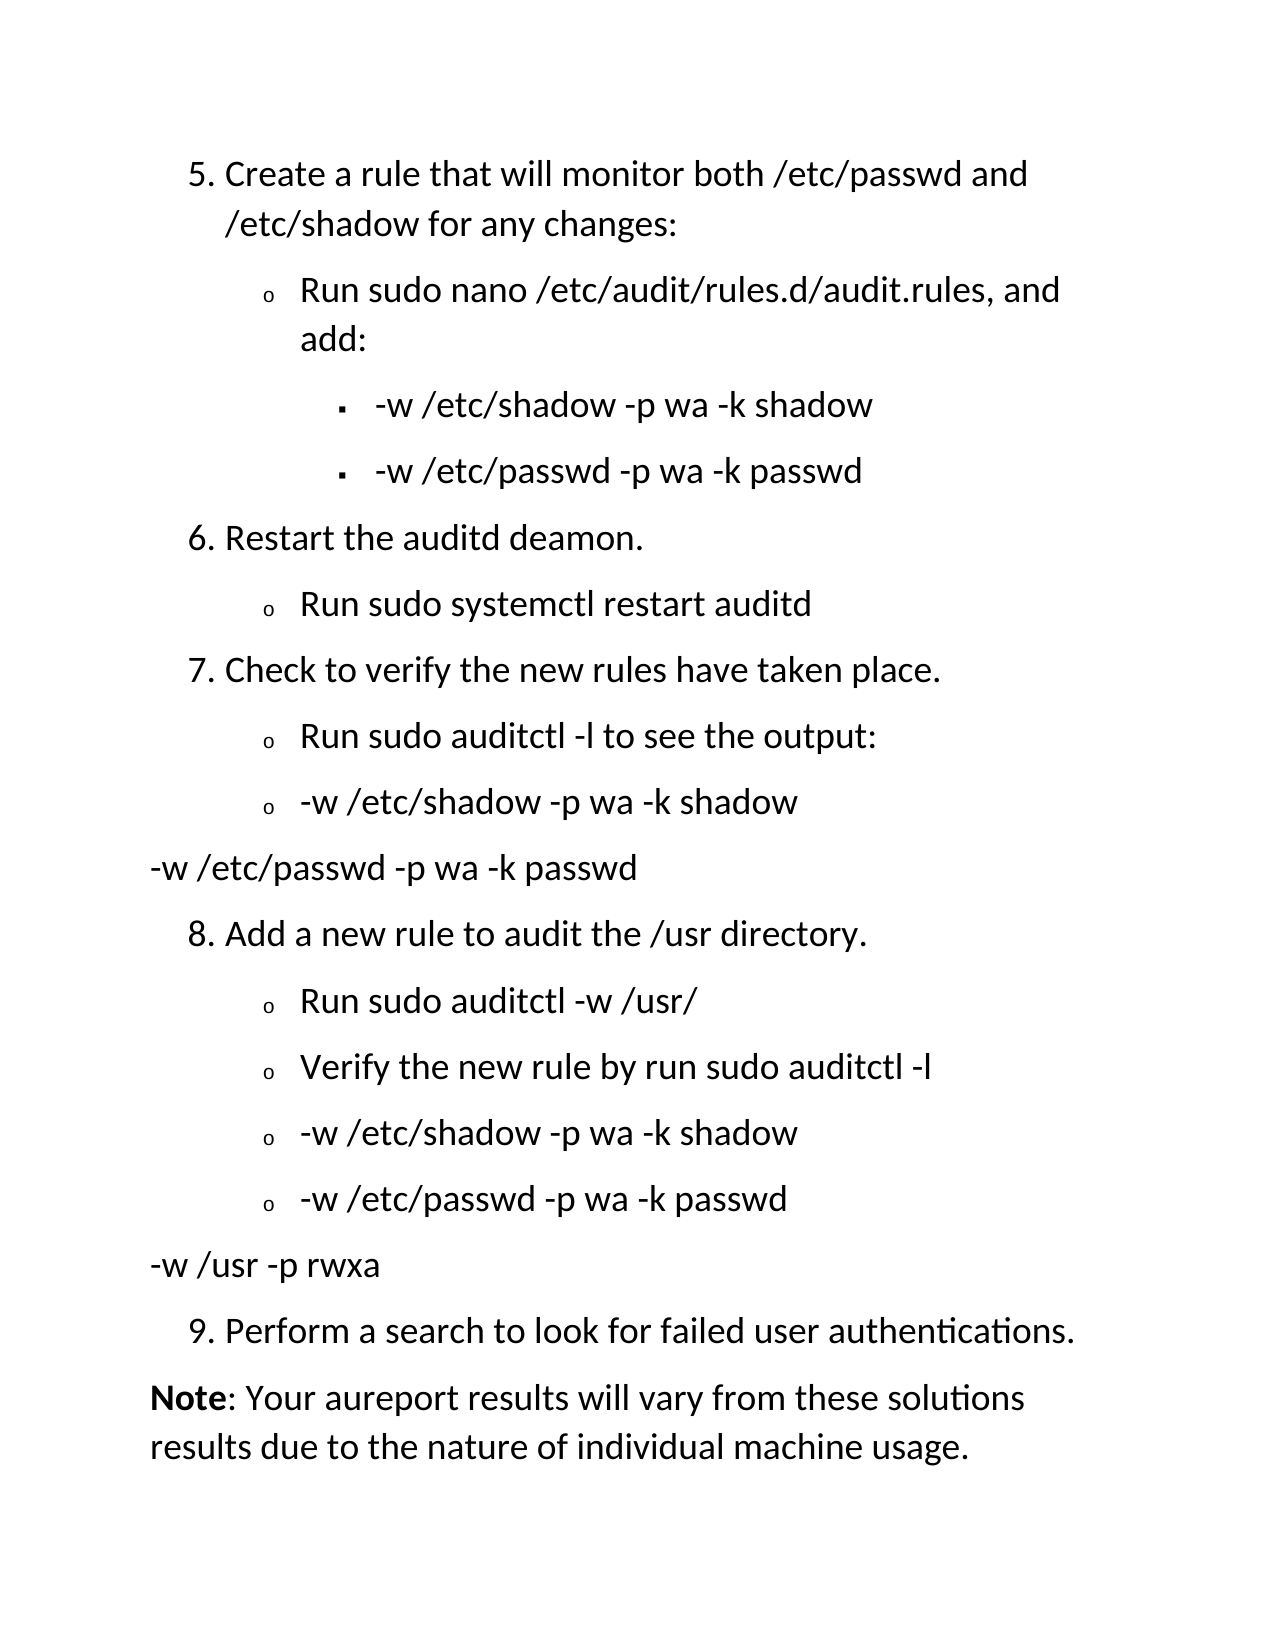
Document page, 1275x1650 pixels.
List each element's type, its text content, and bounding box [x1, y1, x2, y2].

list Create a rule that will monitor both /etc/passwd and /etc/shadow for any changes: [187, 150, 1125, 245]
list Perform a search to look for failed user authentications. [187, 1307, 1125, 1353]
list -w /etc/shadow -p wa -k shadow [337, 381, 1125, 427]
list Verify the new rule by run sudo auditctl -l [262, 1043, 1125, 1088]
list Run sudo nano /etc/audit/rules.d/audit.rules, and add: [262, 266, 1125, 361]
list Check to verify the new rules have taken place. [187, 646, 1125, 692]
text -w /etc/passwd -p wa -k passwd [150, 844, 1125, 890]
list -w /etc/passwd -p wa -k passwd [262, 1175, 1125, 1221]
list Restart the auditd deamon. [187, 513, 1125, 559]
text Note: Your aureport results will vary from these solutions results due to the nature of individual machine usage. [150, 1373, 1125, 1469]
list Run sudo auditctl -l to see the output: [262, 712, 1125, 758]
list -w /etc/shadow -p wa -k shadow [262, 778, 1125, 824]
text -w /usr -p rwxa [150, 1241, 1125, 1287]
list -w /etc/shadow -p wa -k shadow [262, 1109, 1125, 1155]
list Add a new rule to audit the /usr directory. [187, 910, 1125, 956]
list Run sudo systemctl restart auditd [262, 580, 1125, 626]
list -w /etc/passwd -p wa -k passwd [337, 447, 1125, 493]
list Run sudo auditctl -w /usr/ [262, 977, 1125, 1022]
